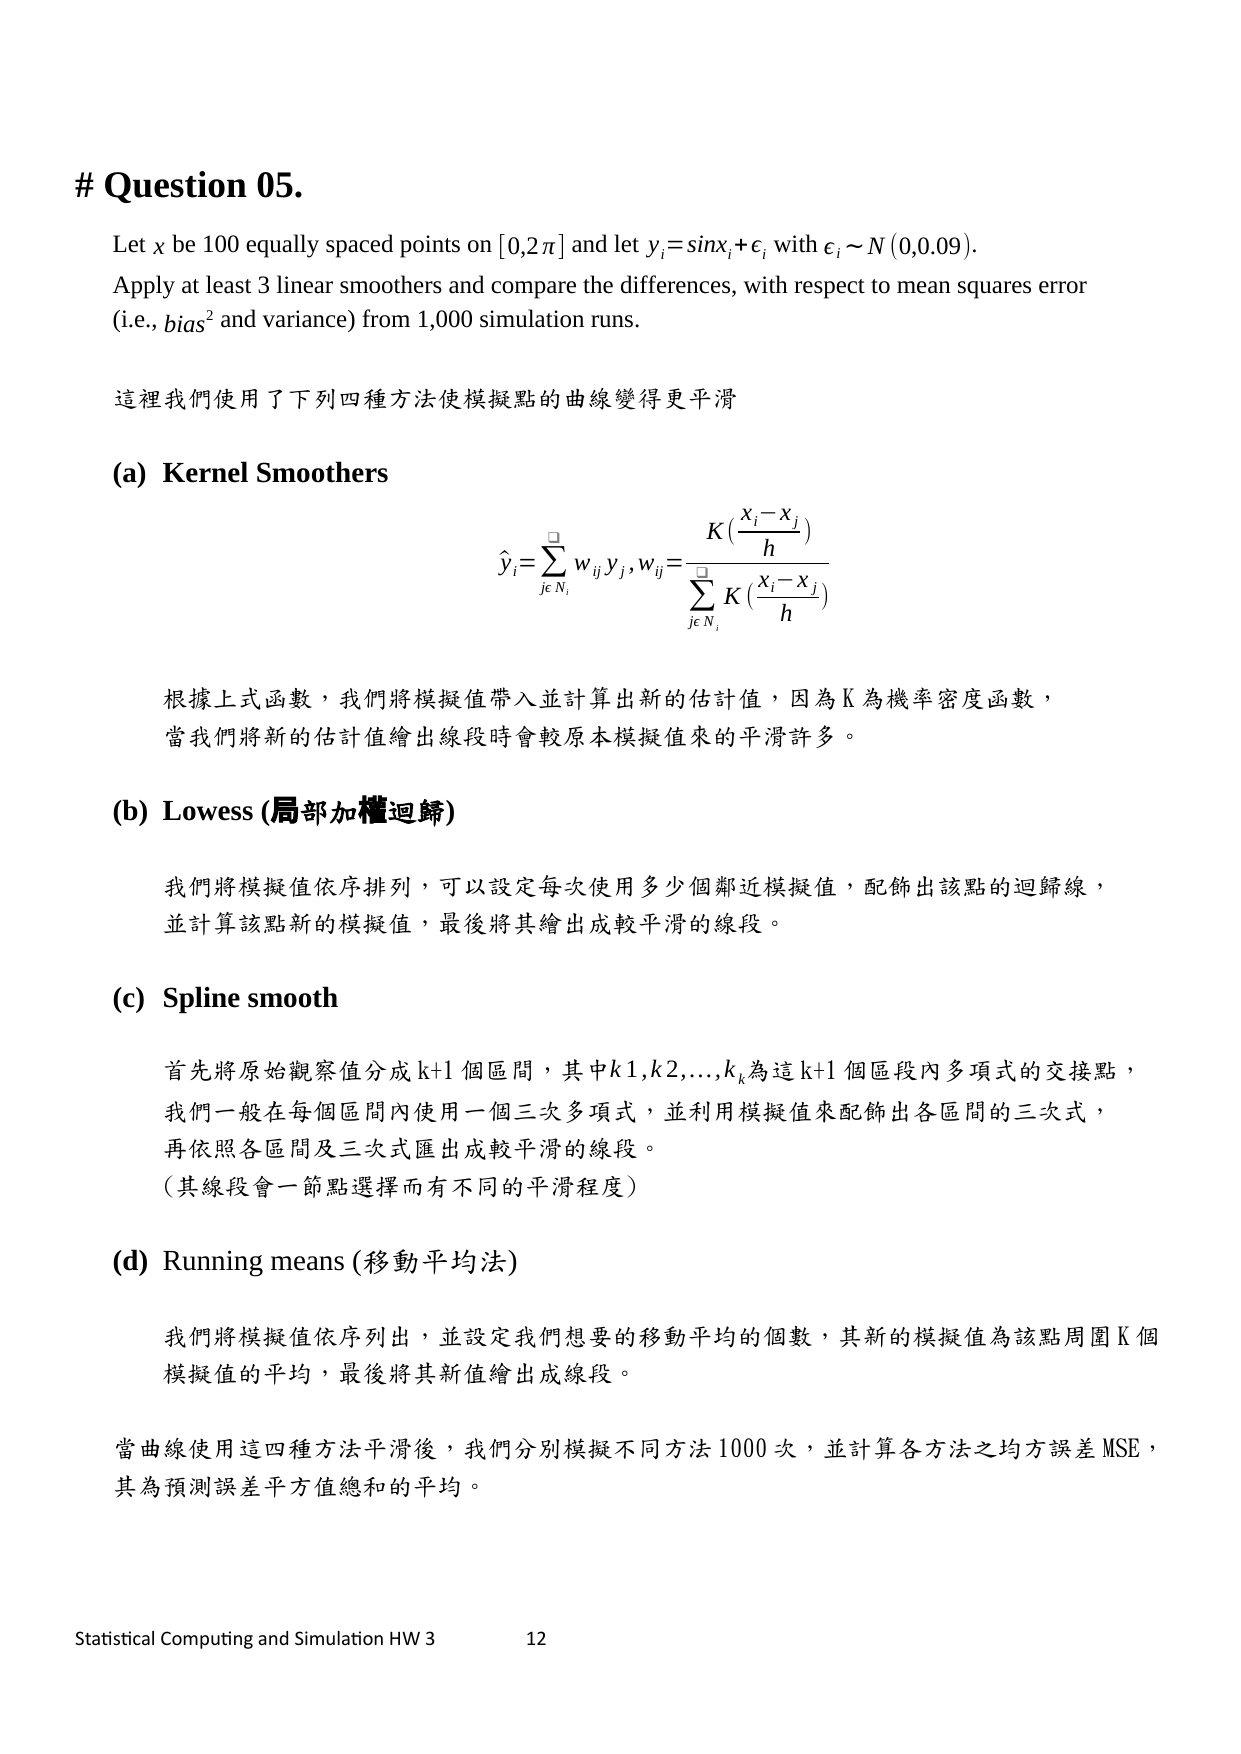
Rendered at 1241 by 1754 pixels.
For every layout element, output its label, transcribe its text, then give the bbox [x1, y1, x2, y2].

list Kernel Smoothers [112, 453, 1165, 490]
list Lowess (局部加權迴歸) [112, 790, 1165, 828]
text (其線段會一節點選擇而有不同的平滑程度) [162, 1165, 1165, 1203]
text 當我們將新的估計值繪出線段時會較原本模擬值來的平滑許多。 [162, 715, 1165, 753]
text 根據上式函數，我們將模擬值帶入並計算出新的估計值，因為K為機率密度函數， [162, 678, 1165, 715]
text (i.e., and variance) from 1,000 simulation runs. [112, 303, 1165, 340]
text 當曲線使用這四種方法平滑後，我們分別模擬不同方法1000次，並計算各方法之均方誤差MSE，其為預測誤差平方值總和的平均。 [112, 1428, 1165, 1503]
text 再依照各區間及三次式匯出成較平滑的線段。 [162, 1128, 1165, 1165]
list Spline smooth [112, 978, 1165, 1015]
text 首先將原始觀察值分成k+1個區間，其中為這k+1個區段內多項式的交接點， [162, 1053, 1165, 1090]
text 我們將模擬值依序列出，並設定我們想要的移動平均的個數，其新的模擬值為該點周圍K個模擬值的平均，最後將其新值繪出成線段。 [162, 1315, 1165, 1390]
text 這裡我們使用了下列四種方法使模擬點的曲線變得更平滑 [112, 378, 1165, 415]
list Running means (移動平均法) [112, 1240, 1165, 1278]
text 我們將模擬值依序排列，可以設定每次使用多少個鄰近模擬值，配飾出該點的迴歸線， [162, 865, 1165, 903]
text 並計算該點新的模擬值，最後將其繪出成較平滑的線段。 [162, 903, 1165, 940]
text 我們一般在每個區間內使用一個三次多項式，並利用模擬值來配飾出各區間的三次式， [162, 1090, 1165, 1128]
text Let be 100 equally spaced points on and let with . [112, 228, 1165, 265]
text Apply at least 3 linear smoothers and compare the differences, with respect to mean squares error [112, 265, 1165, 303]
